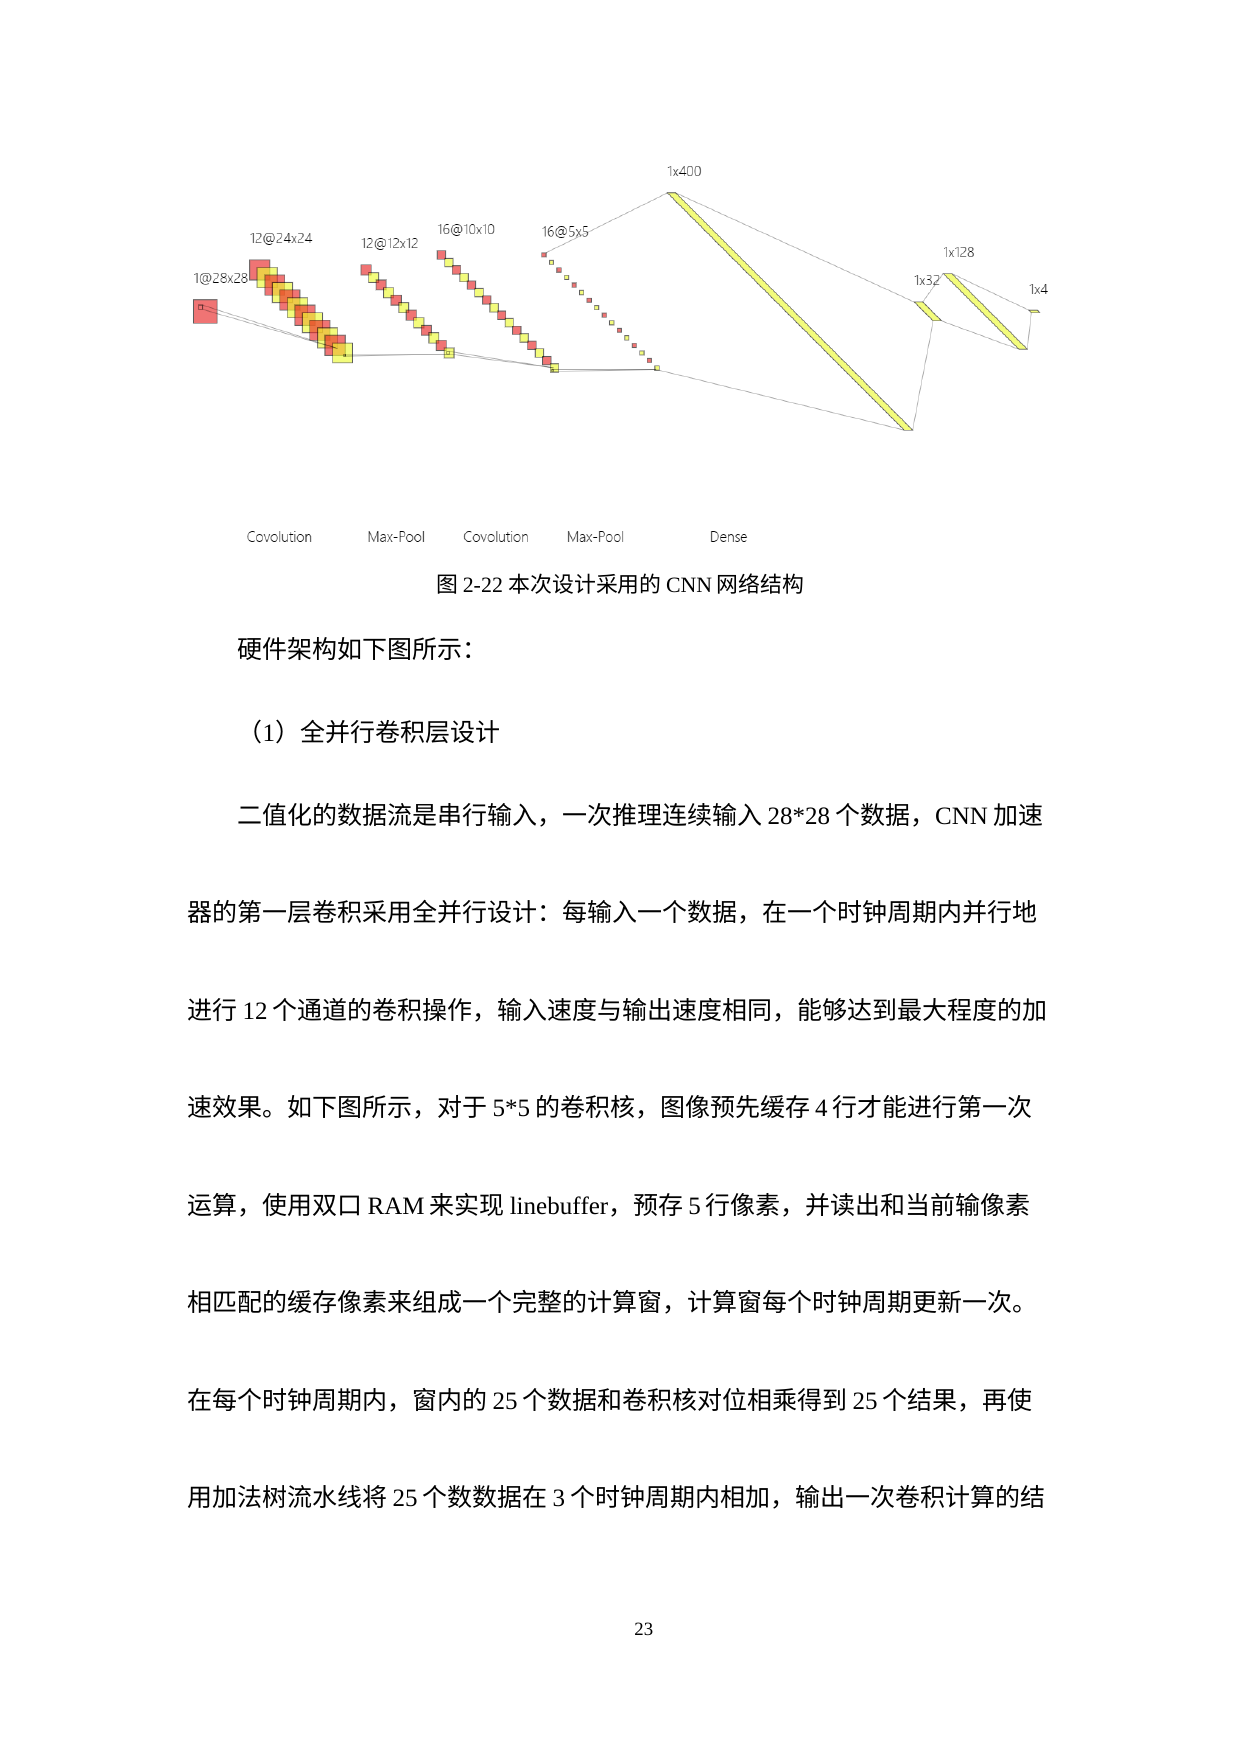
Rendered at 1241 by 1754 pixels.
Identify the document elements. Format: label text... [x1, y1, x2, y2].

text 硬件架构如下图所示： [187, 615, 1053, 680]
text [187, 781, 1053, 1528]
text 图2-22 本次设计采用的CNN网络结构 [187, 566, 1053, 599]
text （1）全并行卷积层设计 [187, 698, 1053, 763]
picture [187, 162, 1053, 545]
